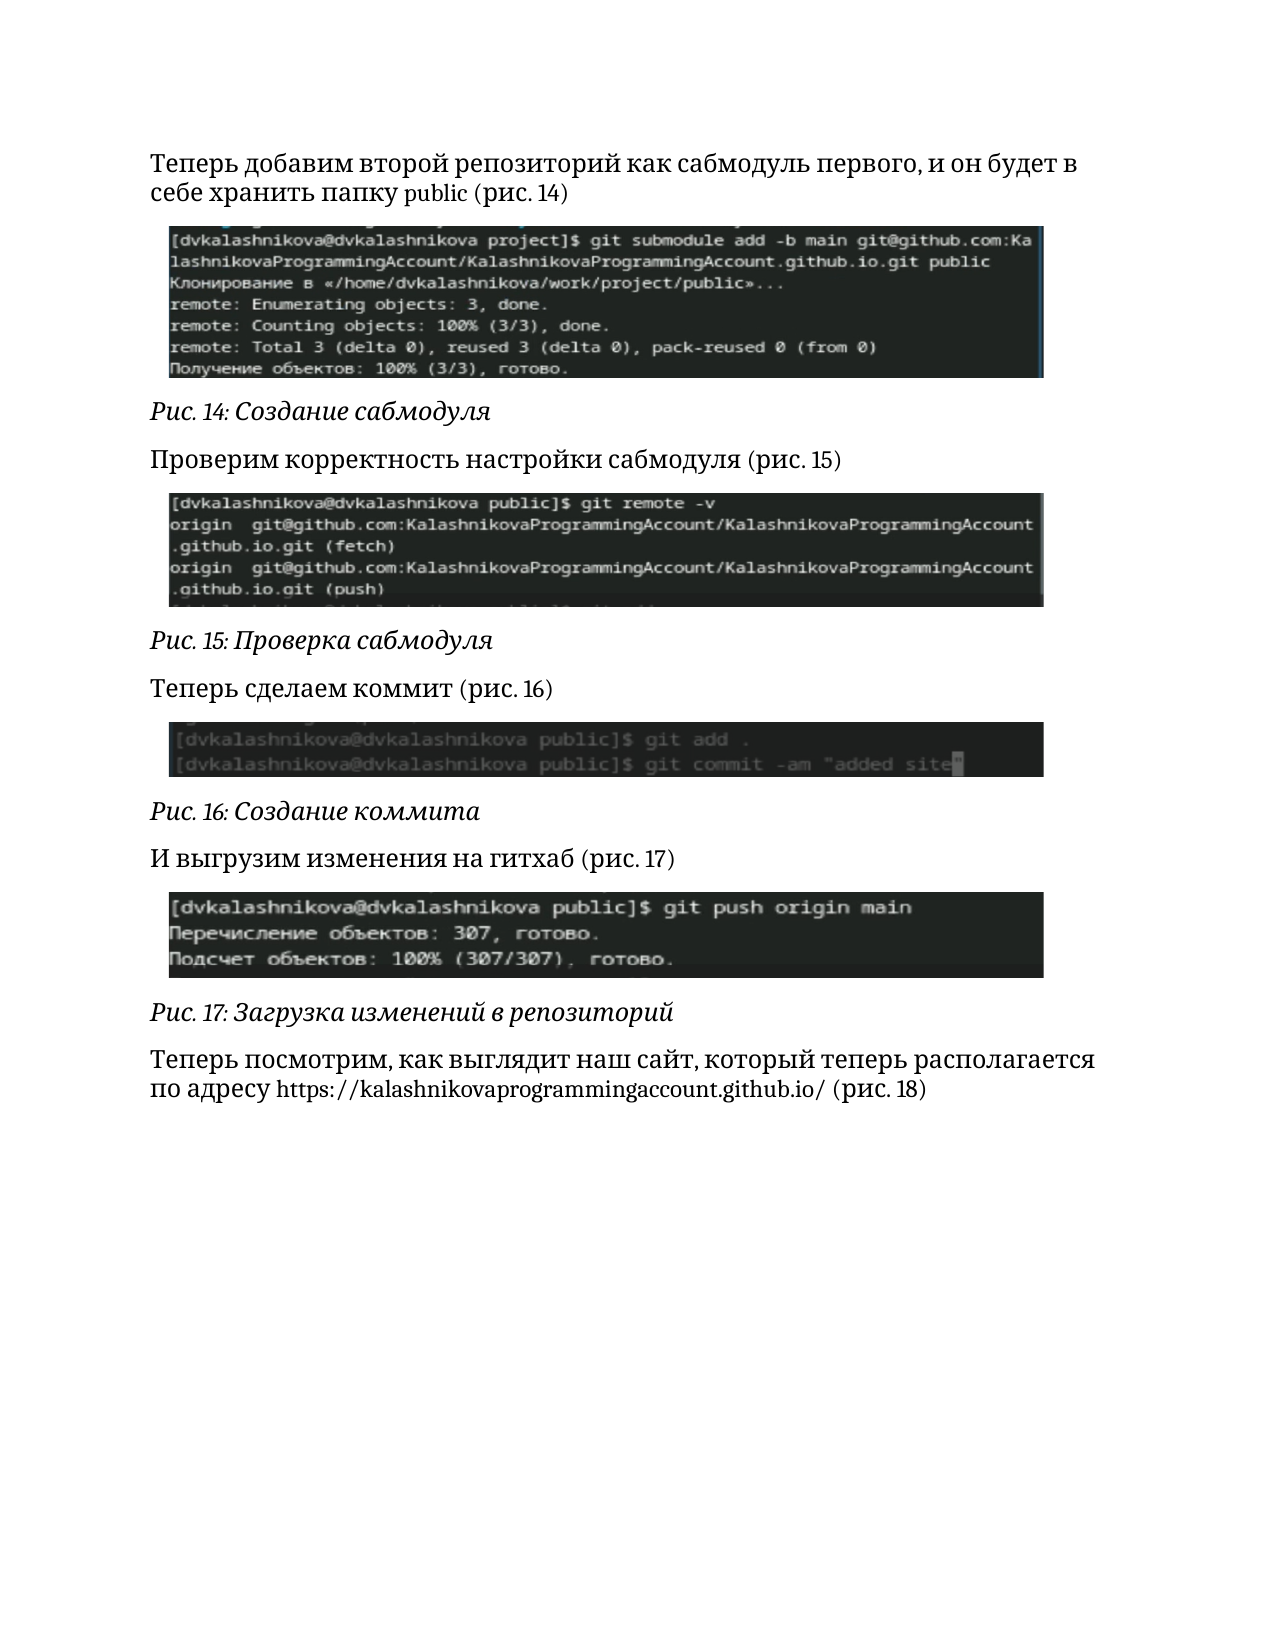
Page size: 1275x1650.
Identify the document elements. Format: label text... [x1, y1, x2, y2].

picture [168, 722, 1044, 777]
text Теперь сделаем коммит (рис. 16) [150, 674, 1125, 703]
text Рис. 16: Создание коммита [150, 798, 1125, 827]
picture [168, 493, 1044, 607]
text Теперь посмотрим, как выглядит наш сайт, который теперь располагается по адресу https://kalashnikovaprogrammingaccount.github.io/ (рис. 18) [150, 1046, 1125, 1104]
text Проверим корректность настройки сабмодуля (рис. 15) [150, 446, 1125, 474]
text И выгрузим изменения на гитхаб (рис. 17) [150, 845, 1125, 874]
text Рис. 17: Загрузка изменений в репозиторий [150, 999, 1125, 1028]
picture [168, 226, 1044, 378]
picture [168, 892, 1044, 978]
text Рис. 14: Создание сабмодуля [150, 398, 1125, 427]
text Теперь добавим второй репозиторий как сабмодуль первого, и он будет в себе хранить папку public (рис. 14) [150, 150, 1125, 207]
text Рис. 15: Проверка сабмодуля [150, 627, 1125, 656]
